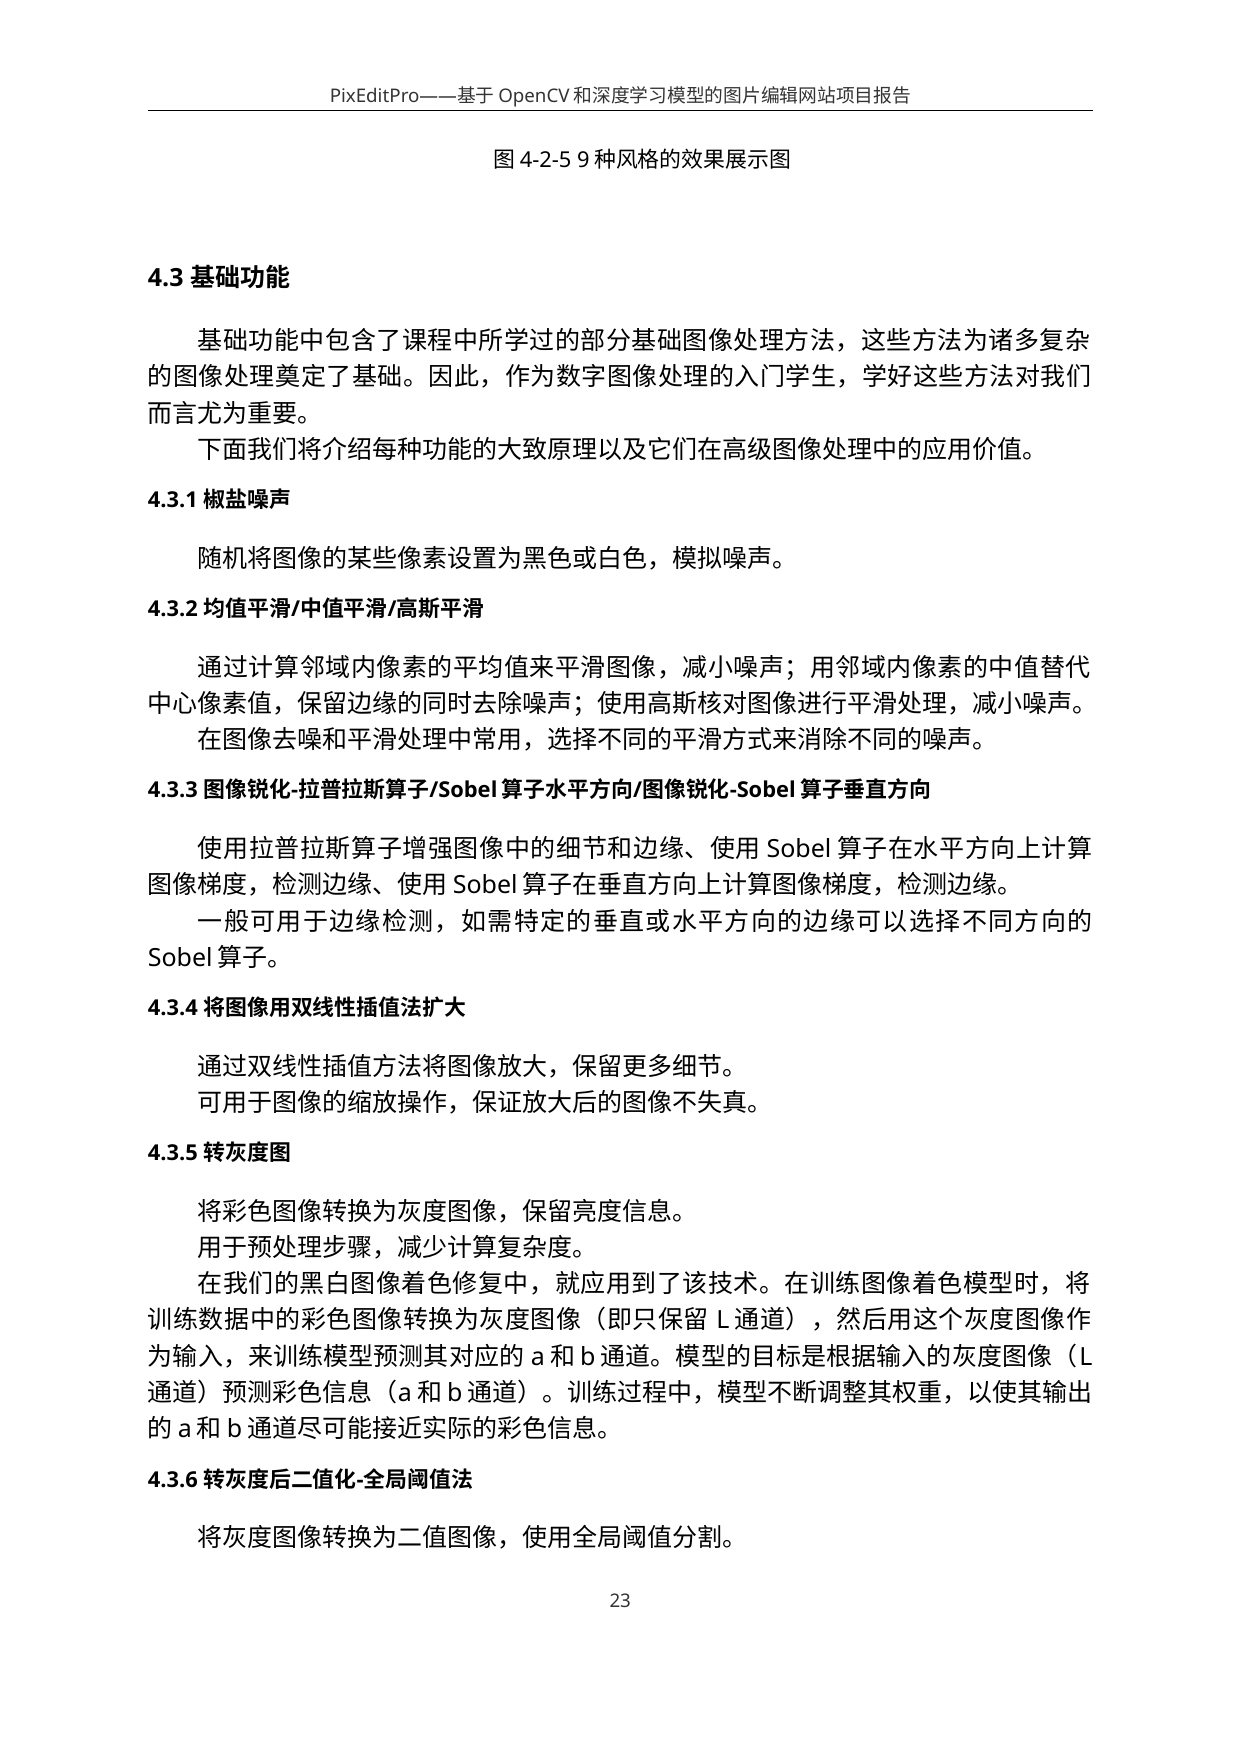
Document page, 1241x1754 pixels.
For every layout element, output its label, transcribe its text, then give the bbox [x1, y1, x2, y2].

subtitle 4.3.3 图像锐化-拉普拉斯算子/Sobel算子水平方向/图像锐化-Sobel算子垂直方向 [148, 772, 1093, 804]
subtitle 4.3.6 转灰度后二值化-全局阈值法 [148, 1462, 1093, 1493]
subtitle 4.3.2 均值平滑/中值平滑/高斯平滑 [148, 591, 1093, 623]
text 基础功能中包含了课程中所学过的部分基础图像处理方法，这些方法为诸多复杂的图像处理奠定了基础。因此，作为数字图像处理的入门学生，学好这些方法对我们而言尤为重要。 [148, 321, 1093, 429]
text 通过双线性插值方法将图像放大，保留更多细节。 [148, 1046, 1093, 1082]
text 在图像去噪和平滑处理中常用，选择不同的平滑方式来消除不同的噪声。 [148, 719, 1093, 756]
subtitle 4.3 基础功能 [148, 258, 1093, 294]
text 一般可用于边缘检测，如需特定的垂直或水平方向的边缘可以选择不同方向的Sobel算子。 [148, 901, 1093, 973]
text 下面我们将介绍每种功能的大致原理以及它们在高级图像处理中的应用价值。 [148, 429, 1093, 466]
subtitle 4.3.1 椒盐噪声 [148, 482, 1093, 514]
text 可用于图像的缩放操作，保证放大后的图像不失真。 [148, 1082, 1093, 1118]
text 图4-2-5 9种风格的效果展示图 [148, 142, 1093, 173]
text 将灰度图像转换为二值图像，使用全局阈值分割。 [148, 1517, 1093, 1554]
text 随机将图像的某些像素设置为黑色或白色，模拟噪声。 [148, 538, 1093, 574]
text 用于预处理步骤，减少计算复杂度。 [148, 1227, 1093, 1264]
text 在我们的黑白图像着色修复中，就应用到了该技术。在训练图像着色模型时，将训练数据中的彩色图像转换为灰度图像（即只保留L通道），然后用这个灰度图像作为输入，来训练模型预测其对应的a和b通道。模型的目标是根据输入的灰度图像（L通道）预测彩色信息（a和b通道）。训练过程中，模型不断调整其权重，以使其输出的a和b通道尽可能接近实际的彩色信息。 [148, 1264, 1093, 1445]
subtitle 4.3.4 将图像用双线性插值法扩大 [148, 990, 1093, 1022]
text 使用拉普拉斯算子增强图像中的细节和边缘、使用Sobel算子在水平方向上计算图像梯度，检测边缘、使用Sobel算子在垂直方向上计算图像梯度，检测边缘。 [148, 828, 1093, 901]
subtitle 4.3.5 转灰度图 [148, 1135, 1093, 1167]
text 通过计算邻域内像素的平均值来平滑图像，减小噪声；用邻域内像素的中值替代中心像素值，保留边缘的同时去除噪声；使用高斯核对图像进行平滑处理，减小噪声。 [148, 647, 1093, 719]
text 将彩色图像转换为灰度图像，保留亮度信息。 [148, 1191, 1093, 1227]
